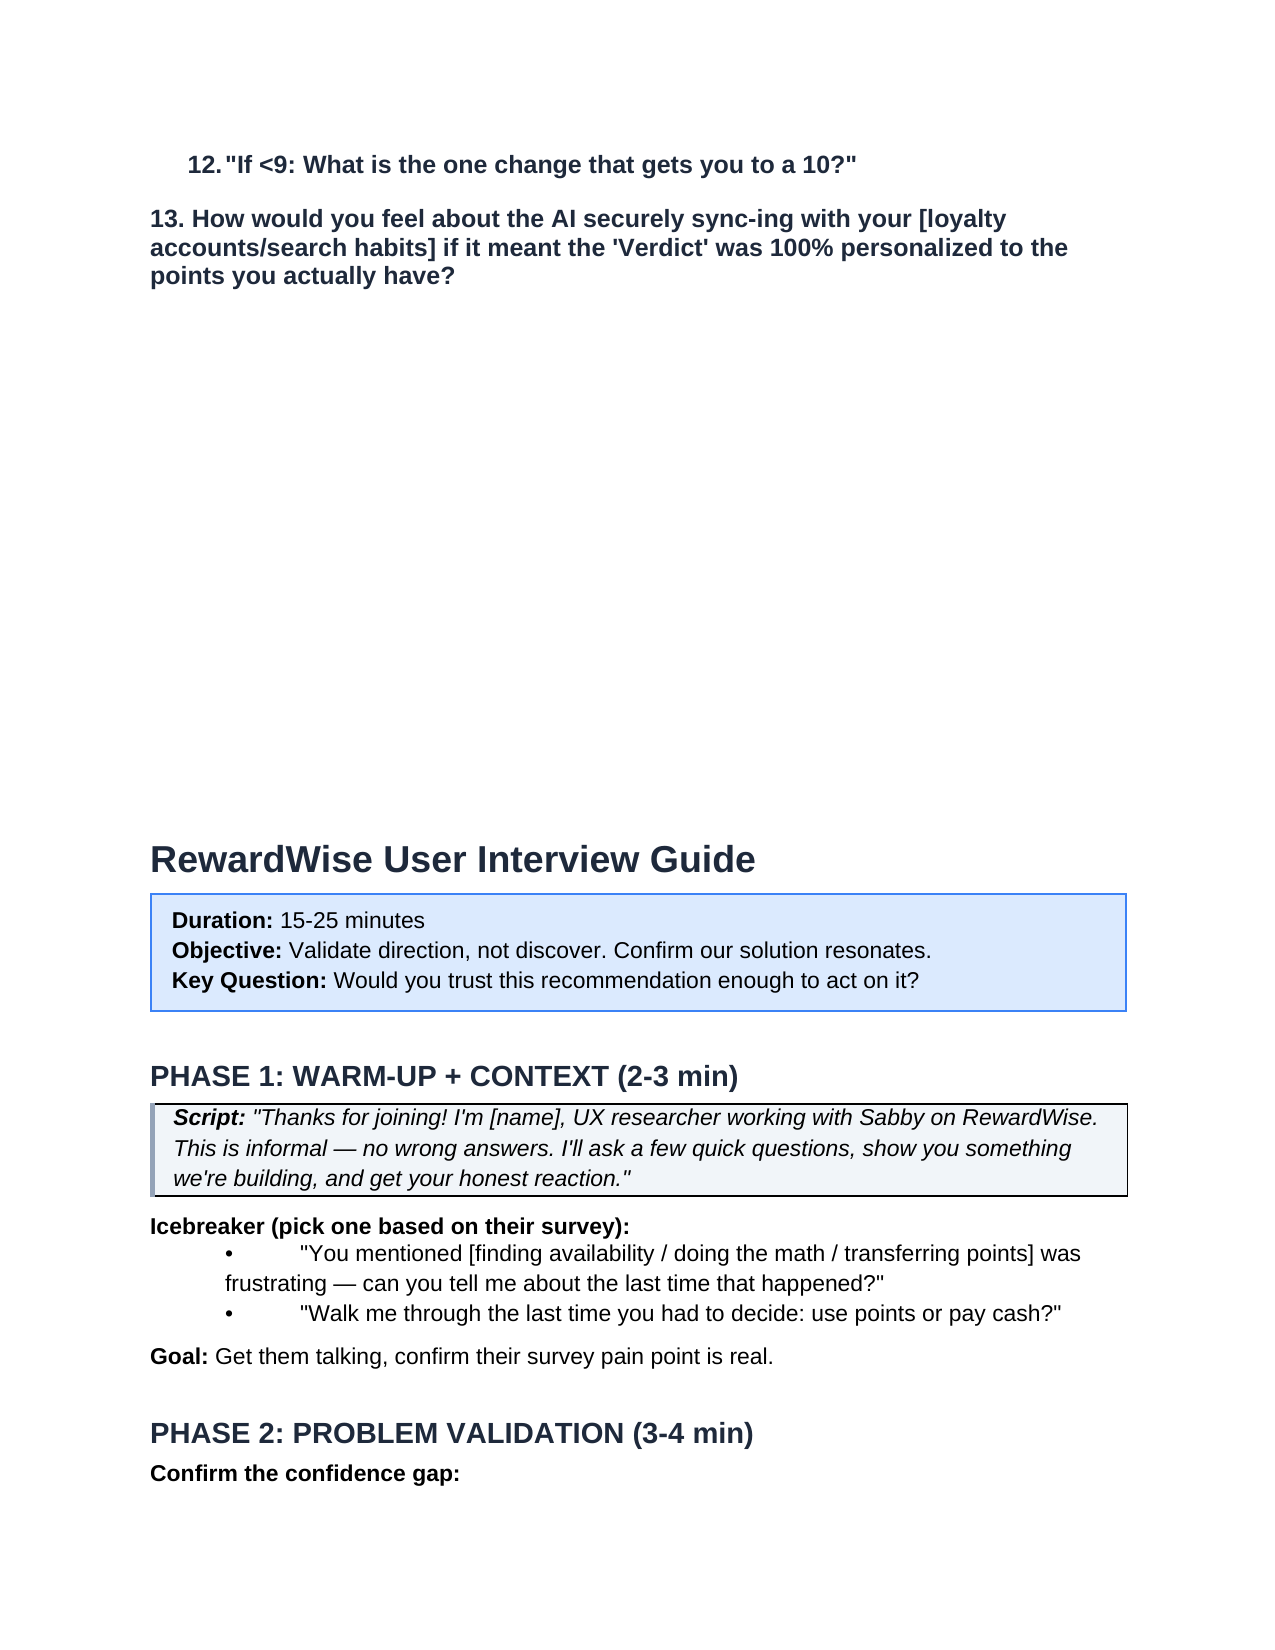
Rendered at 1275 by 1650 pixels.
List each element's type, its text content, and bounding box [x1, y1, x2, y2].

subtitle PHASE 2: PROBLEM VALIDATION (3-4 min) [150, 1416, 1125, 1450]
text • "Walk me through the last time you had to decide: use points or pay cash?" [225, 1300, 1125, 1326]
text Icebreaker (pick one based on their survey): [150, 1213, 1125, 1239]
text • "You mentioned [finding availability / doing the math / transferring points] was frustrating — can you tell me about the last time that happened?" [225, 1239, 1125, 1296]
subtitle PHASE 1: WARM-UP + CONTEXT (2-3 min) [150, 1059, 1125, 1092]
subtitle RewardWise User Interview Guide [150, 622, 1125, 880]
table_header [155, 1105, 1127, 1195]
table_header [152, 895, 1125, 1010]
subtitle "If <9: What is the one change that gets you to a 10?" [187, 150, 1125, 179]
text Confirm the confidence gap: [150, 1460, 1125, 1487]
text Goal: Get them talking, confirm their survey pain point is real. [150, 1343, 1125, 1369]
subtitle 13. How would you feel about the AI securely sync-ing with your [loyalty accounts/search habits] if it meant the 'Verdict' was 100% personalized to the points you actually have? [150, 204, 1125, 597]
